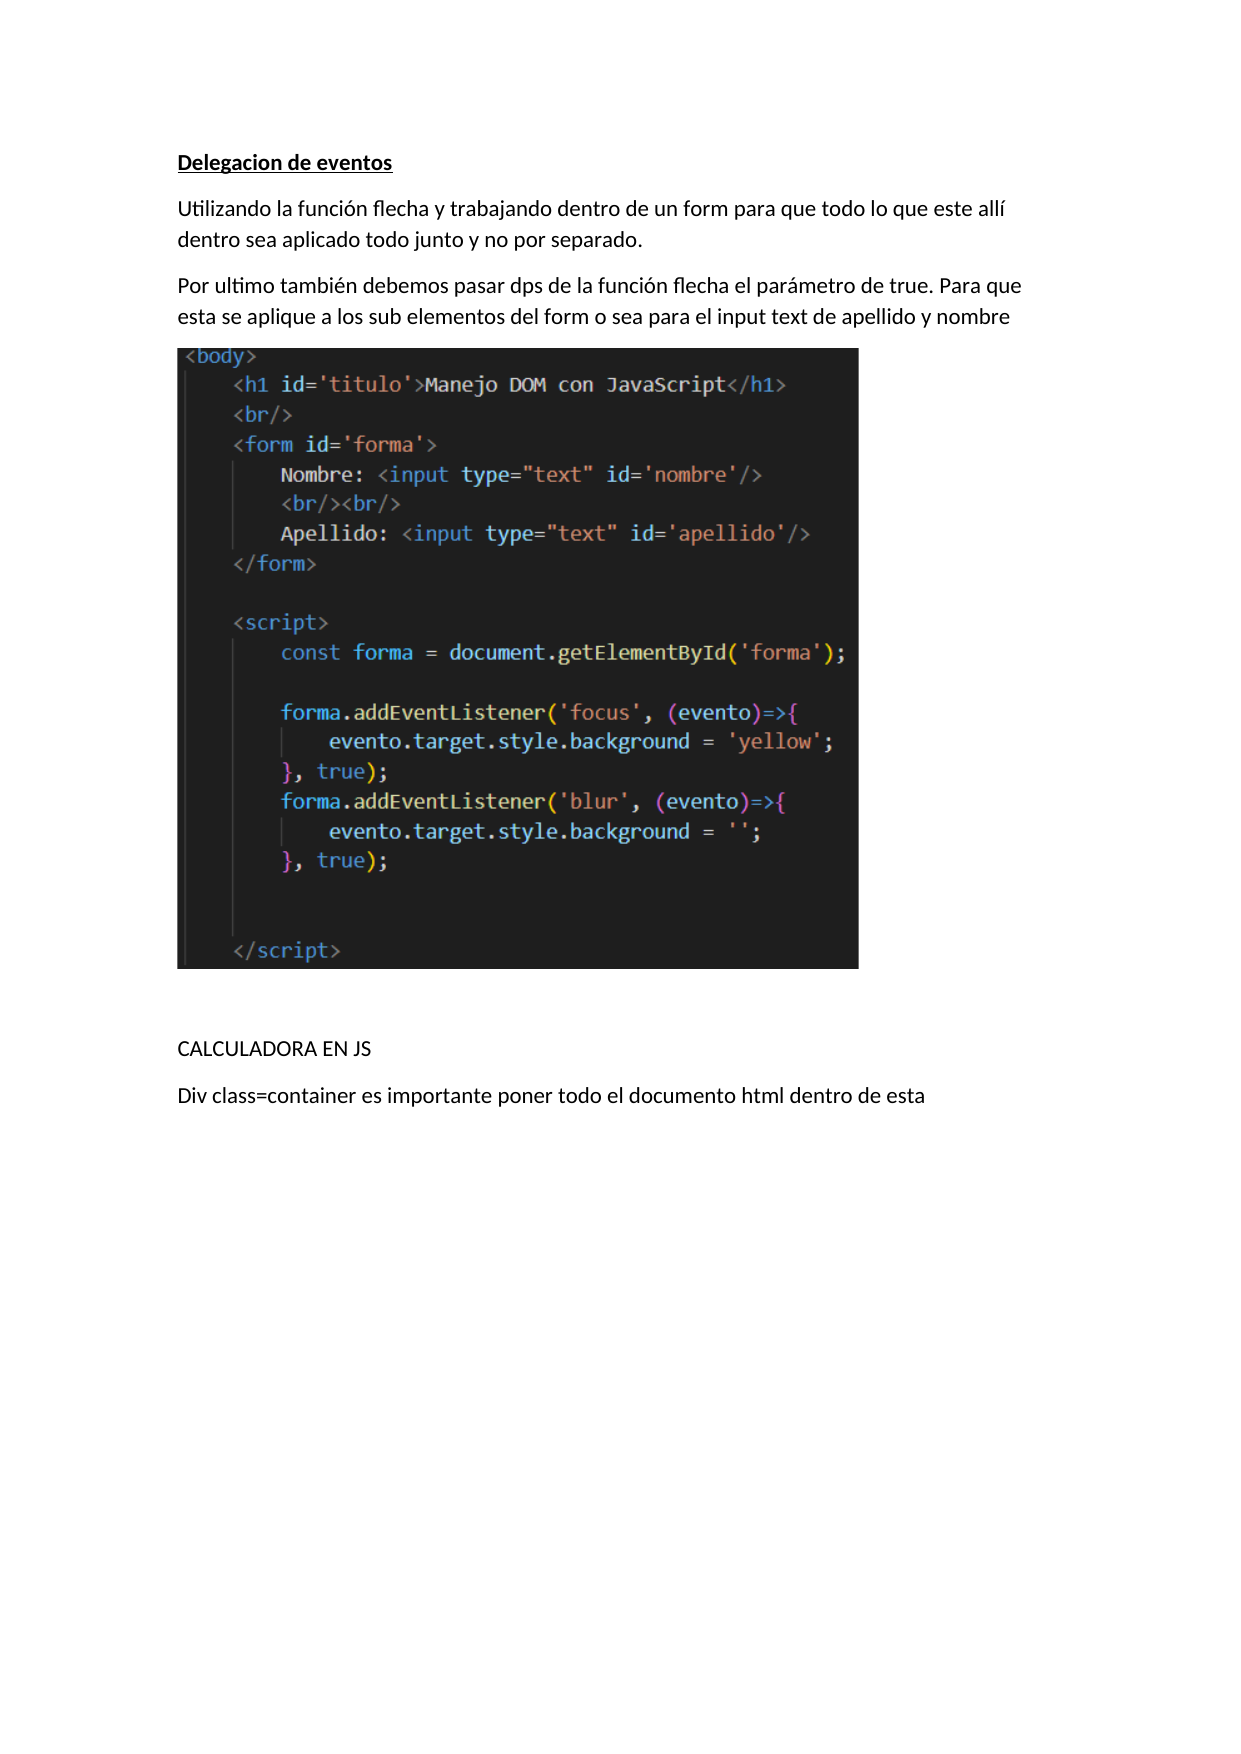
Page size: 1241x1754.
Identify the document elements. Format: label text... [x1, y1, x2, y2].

text Utilizando la función flecha y trabajando dentro de un form para que todo lo que este allí dentro sea aplicado todo junto y no por separado. [177, 194, 1063, 253]
picture [177, 348, 859, 969]
text Delegacion de eventos [177, 148, 1063, 176]
text Por ultimo también debemos pasar dps de la función flecha el parámetro de true. Para que esta se aplique a los sub elementos del form o sea para el input text de apellido y nombre [177, 272, 1063, 330]
text CALCULADORA EN JS [177, 1034, 1063, 1062]
text Div class=container es importante poner todo el documento html dentro de esta [177, 1081, 1063, 1109]
